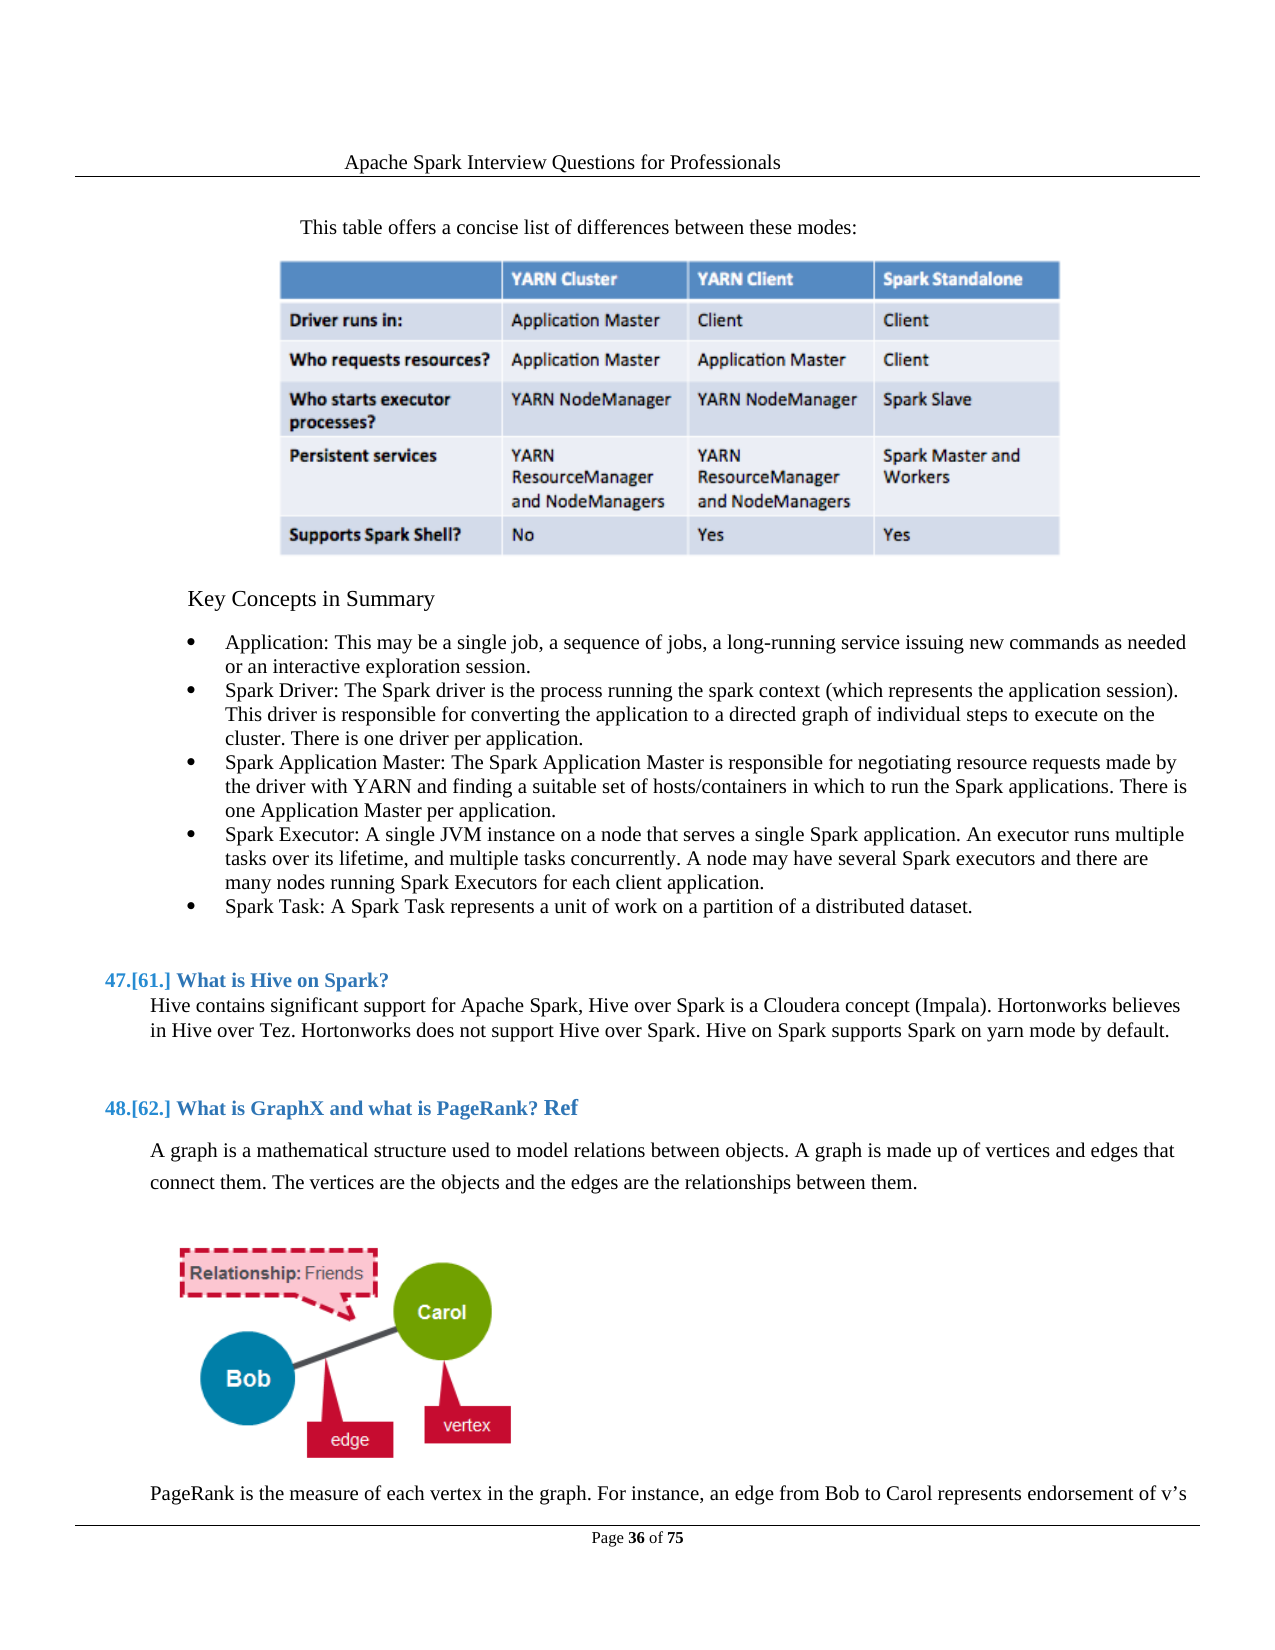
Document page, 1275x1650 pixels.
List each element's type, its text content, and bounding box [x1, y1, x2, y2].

text This table offers a concise list of differences between these modes: [225, 215, 1200, 239]
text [150, 1474, 1200, 1505]
list Application: This may be a single job, a sequence of jobs, a long-running service issuing new commands as needed or an interactive exploration session. [187, 630, 1200, 678]
list Spark Application Master: The Spark Application Master is responsible for negotiating resource requests made by the driver with YARN and finding a suitable set of hosts/containers in which to run the Spark applications. There is one Application Master per application. [187, 750, 1200, 822]
subtitle What is GraphX and what is PageRank? Ref [105, 1094, 1200, 1121]
text A graph is a mathematical structure used to model relations between objects. A graph is made up of vertices and edges that connect them. The vertices are the objects and the edges are the relationships between them. [150, 1131, 1200, 1194]
picture [150, 1225, 541, 1464]
text Key Concepts in Summary [187, 584, 1200, 611]
subtitle What is Hive on Spark? [105, 968, 1200, 992]
text Hive contains significant support for Apache Spark, Hive over Spark is a Cloudera concept (Impala). Hortonworks believes in Hive over Tez. Hortonworks does not support Hive over Spark. Hive on Spark supports Spark on yarn mode by default. [150, 992, 1200, 1042]
picture [274, 252, 1071, 567]
list Spark Task: A Spark Task represents a unit of work on a partition of a distributed dataset. [187, 894, 1200, 918]
list Spark Driver: The Spark driver is the process running the spark context (which represents the application session). This driver is responsible for converting the application to a directed graph of individual steps to execute on the cluster. There is one driver per application. [187, 678, 1200, 750]
list Spark Executor: A single JVM instance on a node that serves a single Spark application. An executor runs multiple tasks over its lifetime, and multiple tasks concurrently. A node may have several Spark executors and there are many nodes running Spark Executors for each client application. [187, 822, 1200, 894]
